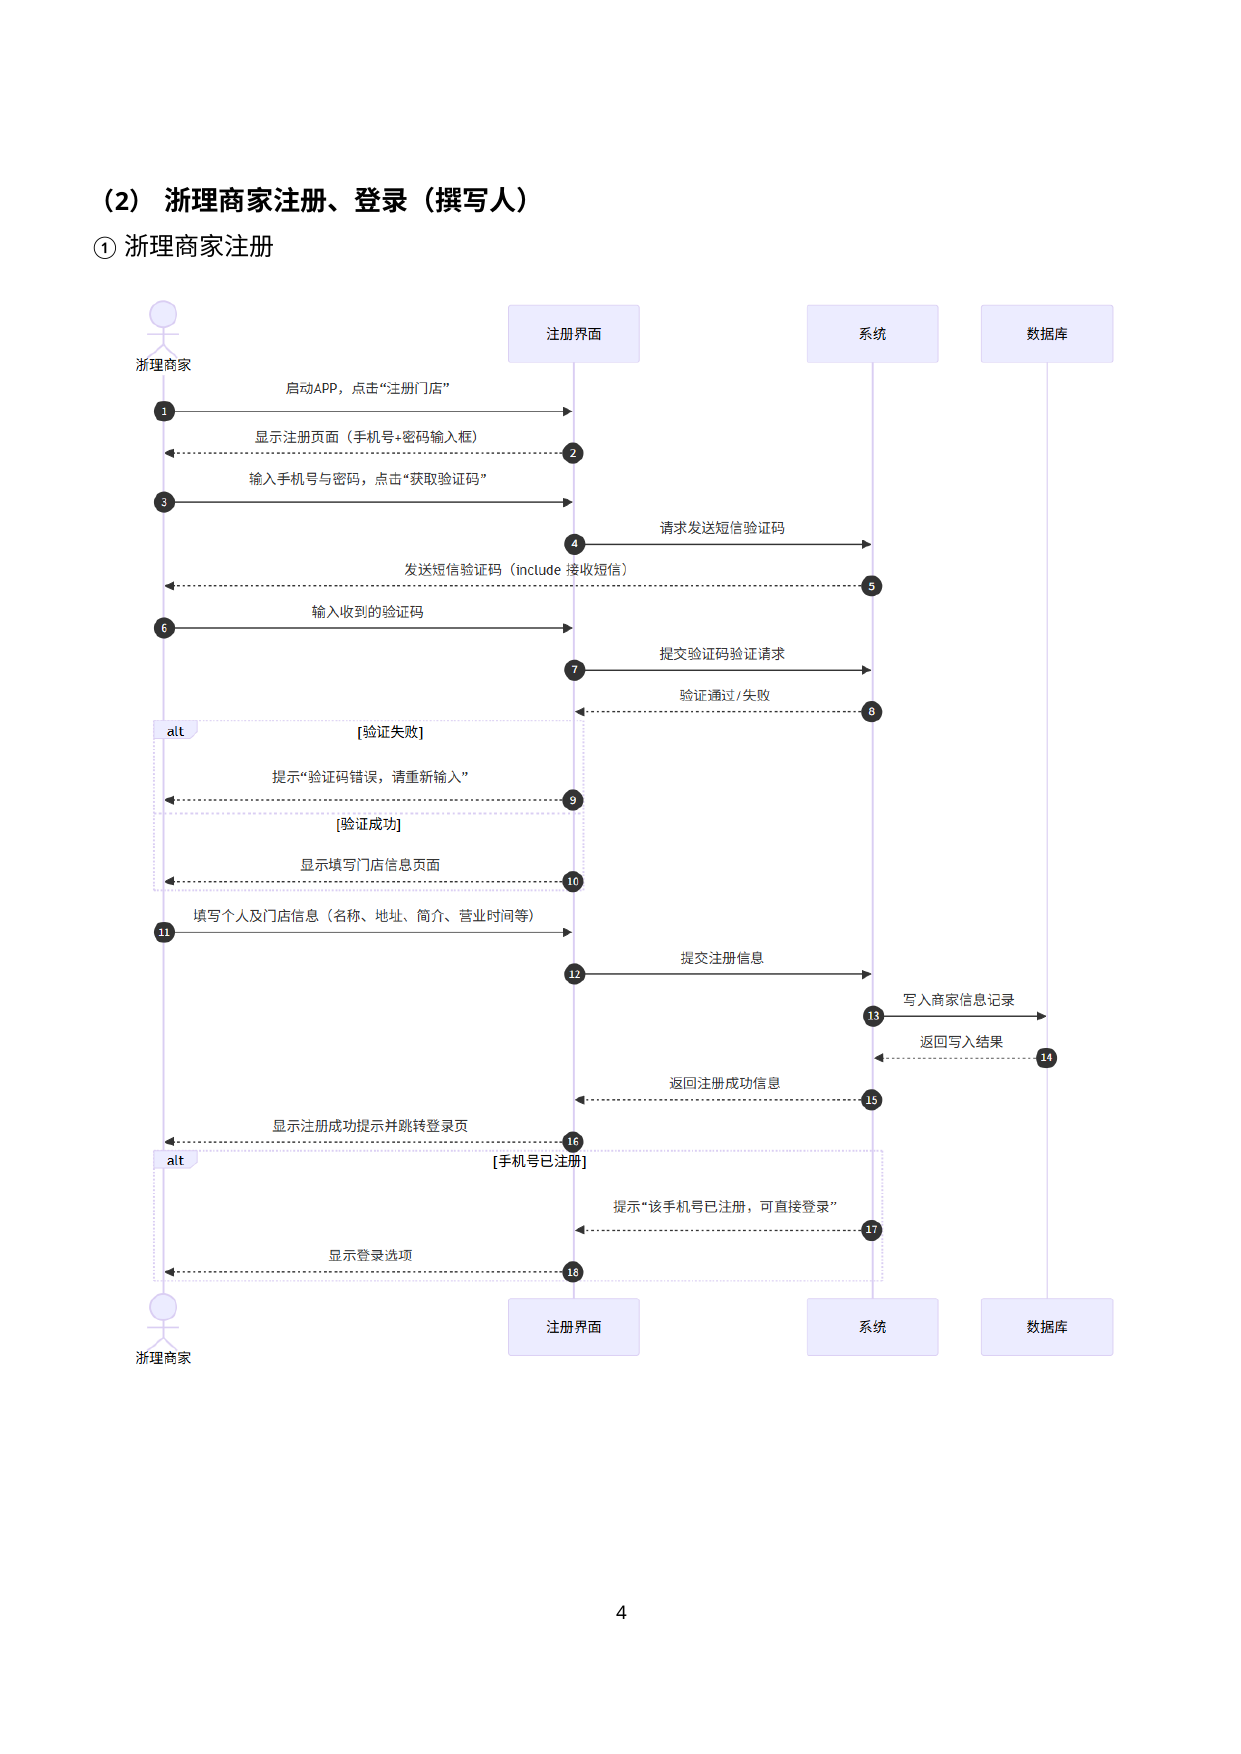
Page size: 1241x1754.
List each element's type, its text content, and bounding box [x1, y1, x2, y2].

picture [89, 276, 1153, 1396]
text ①浙理商家注册 [89, 226, 1153, 263]
list 浙理商家注册、登录（撰写人） [89, 179, 1153, 219]
